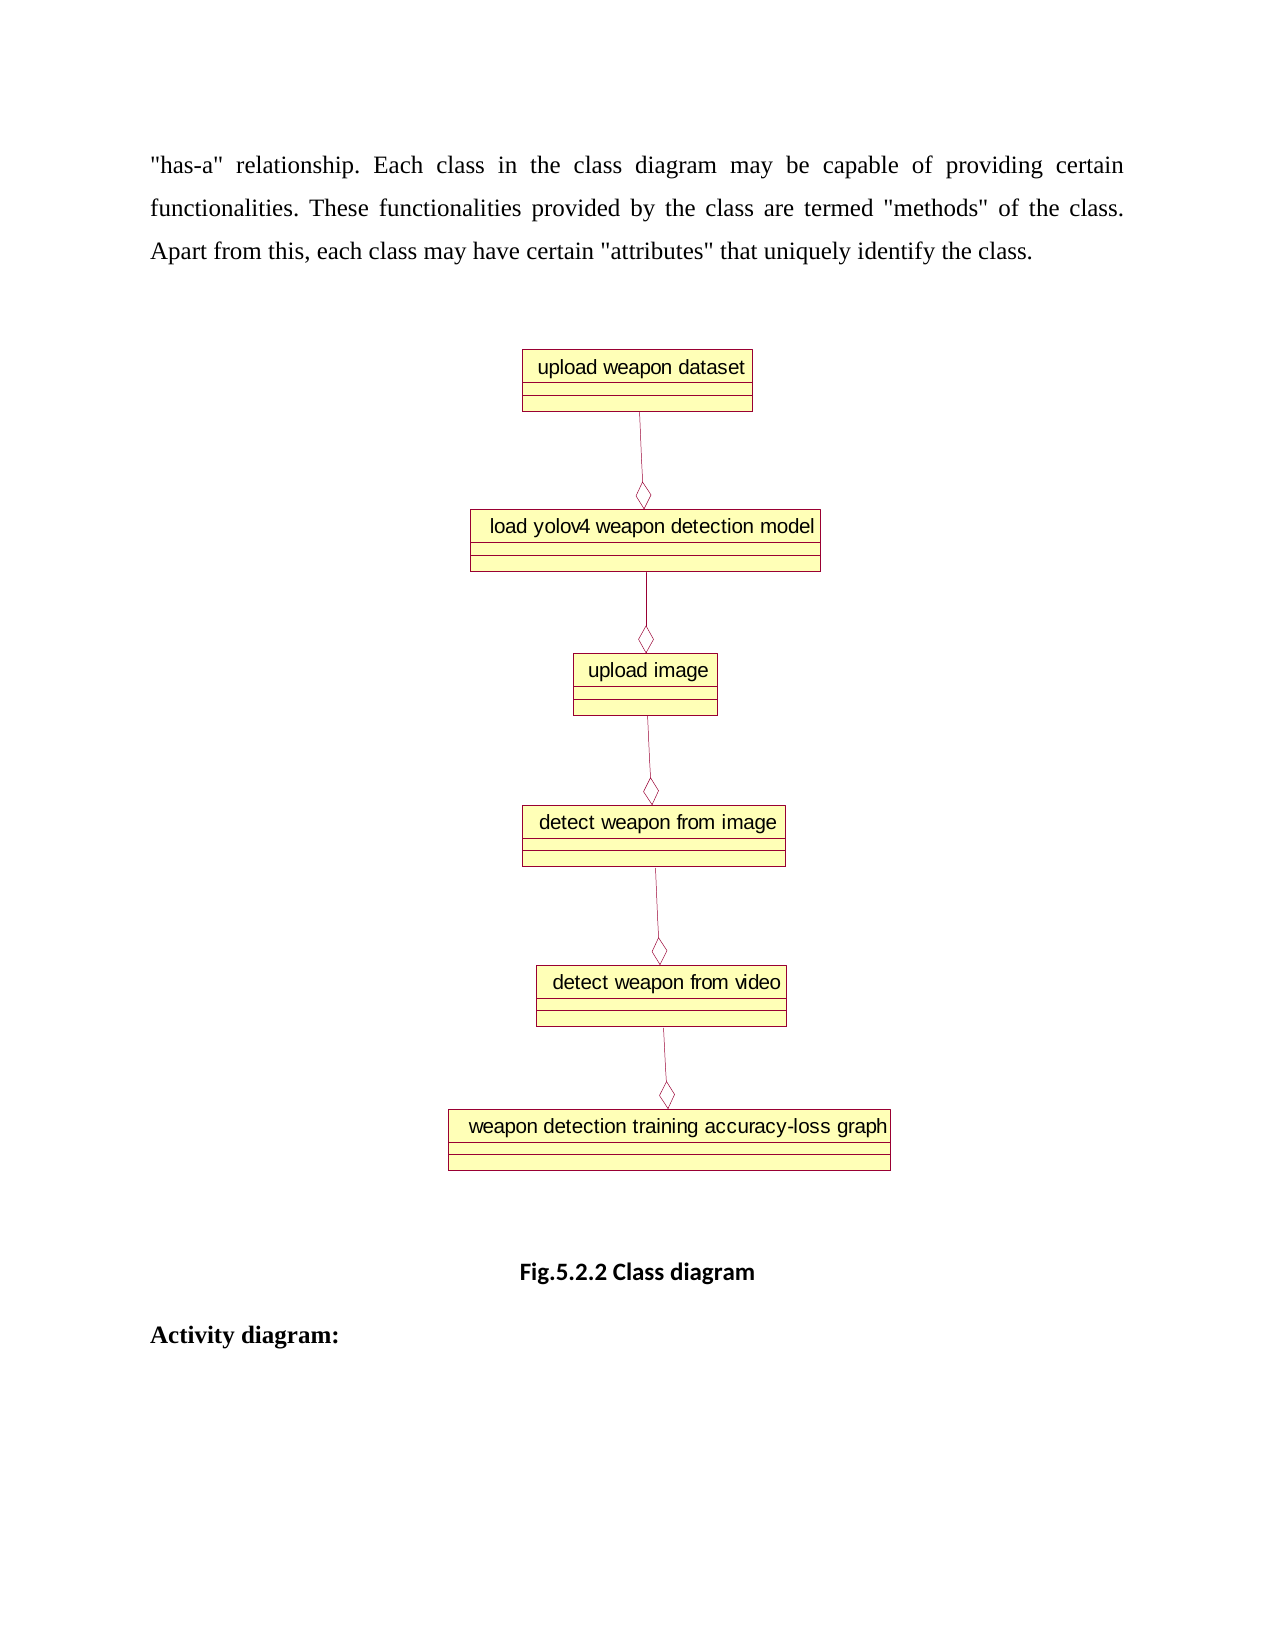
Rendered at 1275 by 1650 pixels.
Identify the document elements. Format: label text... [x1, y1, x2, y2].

text Fig.5.2.2 Class diagram [150, 1256, 1125, 1287]
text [150, 150, 1125, 265]
text Activity diagram: [150, 1321, 1125, 1349]
